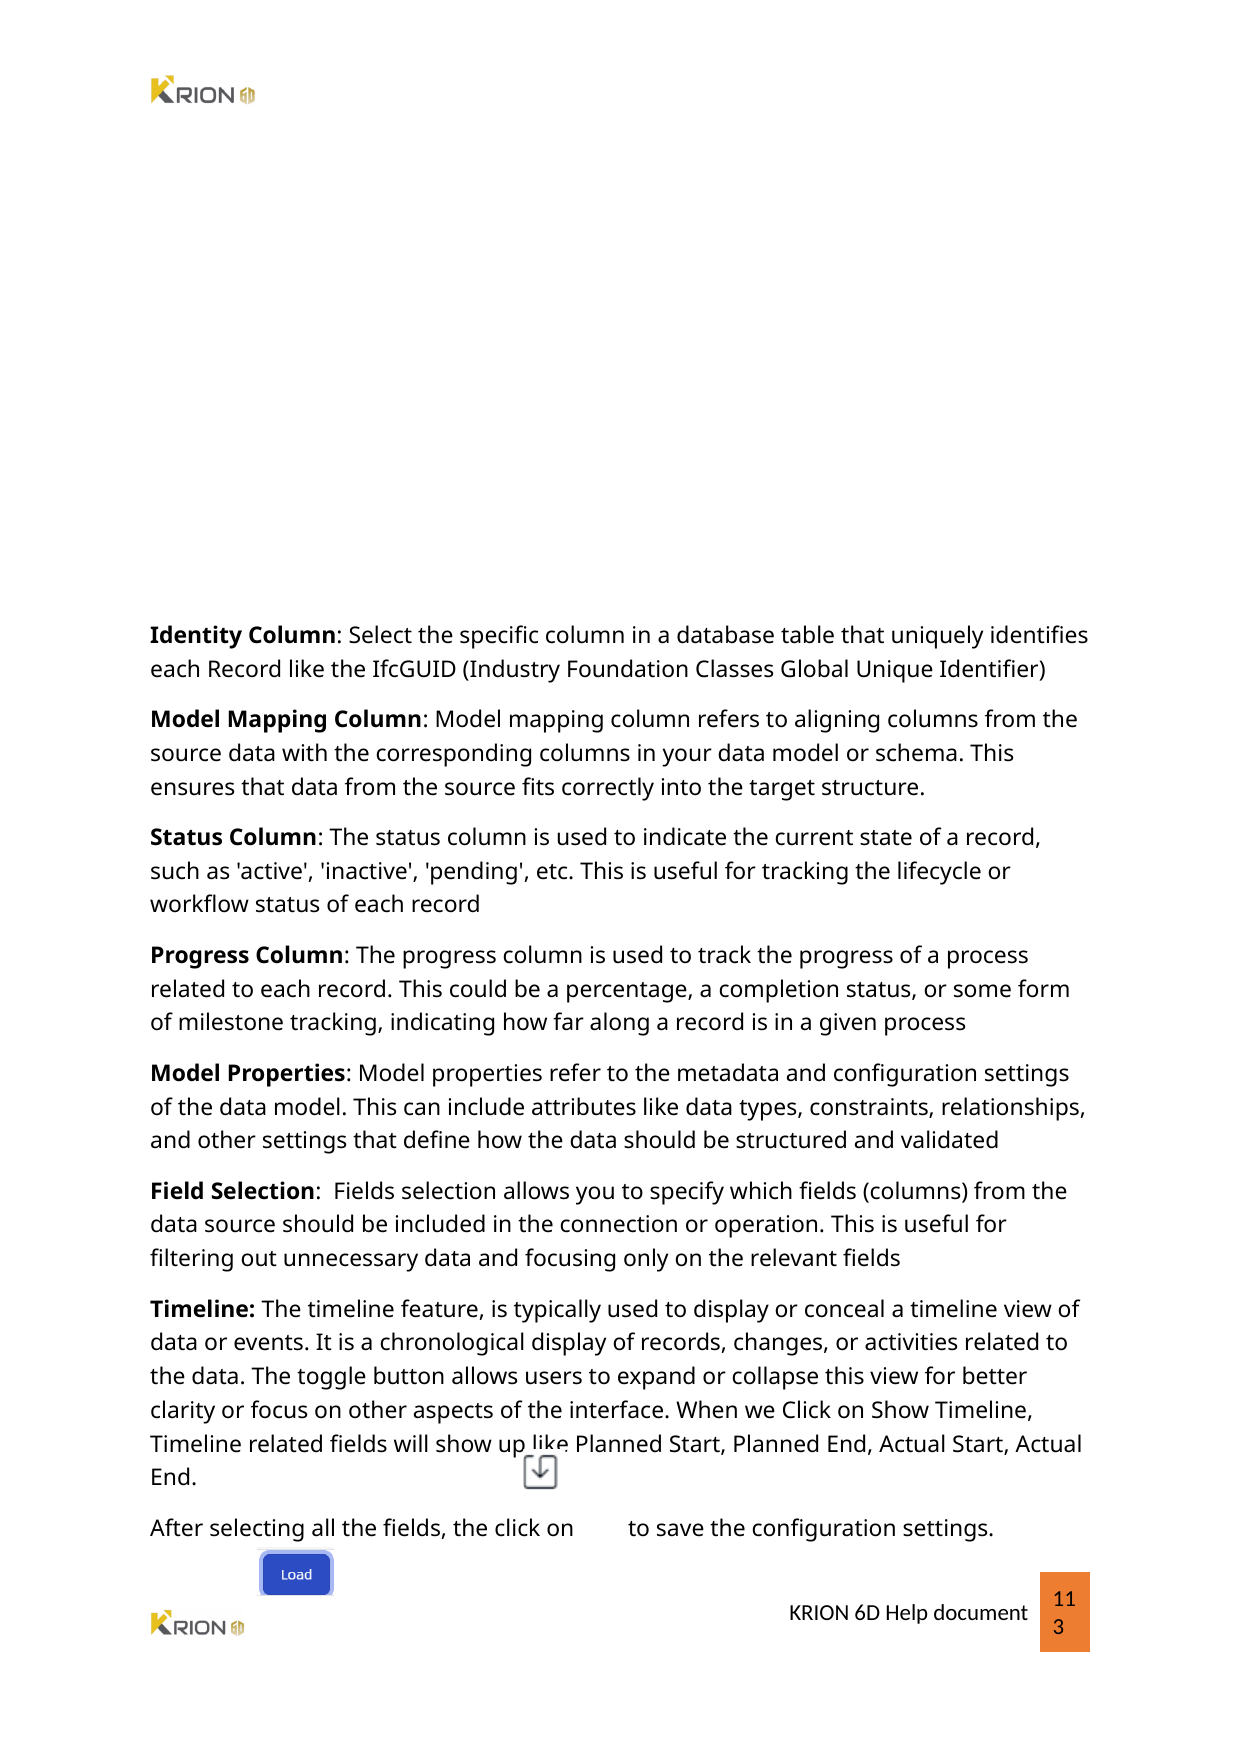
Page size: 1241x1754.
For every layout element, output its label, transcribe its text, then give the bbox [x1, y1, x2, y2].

text Model Properties: Model properties refer to the metadata and configuration settings of the data model. This can include attributes like data types, constraints, relationships, and other settings that define how the data should be structured and validated [150, 1057, 1090, 1155]
picture [150, 73, 257, 107]
picture [523, 1449, 566, 1494]
text Field Selection: Fields selection allows you to specify which fields (columns) from the data source should be included in the connection or operation. This is useful for filtering out unnecessary data and focusing only on the relevant fields [150, 1174, 1090, 1273]
text Timeline: The timeline feature, is typically used to display or conceal a timeline view of data or events. It is a chronological display of records, changes, or activities related to the data. The toggle button allows users to expand or collapse this view for better clarity or focus on other aspects of the interface. When we Click on Show Timeline, Timeline related fields will show up like Planned Start, Planned End, Actual Start, Actual End. [150, 1292, 1090, 1492]
picture [256, 1547, 335, 1596]
text After selecting all the fields, the click on to save the configuration settings. [150, 1512, 1090, 1543]
text Identity Column: Select the specific column in a database table that uniquely identifies each Record like the IfcGUID (Industry Foundation Classes Global Unique Identifier) [150, 619, 1090, 684]
text Model Mapping Column: Model mapping column refers to aligning columns from the source data with the corresponding columns in your data model or schema. This ensures that data from the source fits correctly into the target structure. [150, 703, 1090, 802]
text Progress Column: The progress column is used to track the progress of a process related to each record. This could be a percentage, a completion status, or some form of milestone tracking, indicating how far along a record is in a given process [150, 939, 1090, 1037]
text Status Column: The status column is used to indicate the current state of a record, such as 'active', 'inactive', 'pending', etc. This is useful for tracking the lifecycle or workflow status of each record [150, 821, 1090, 919]
picture [150, 1608, 246, 1638]
